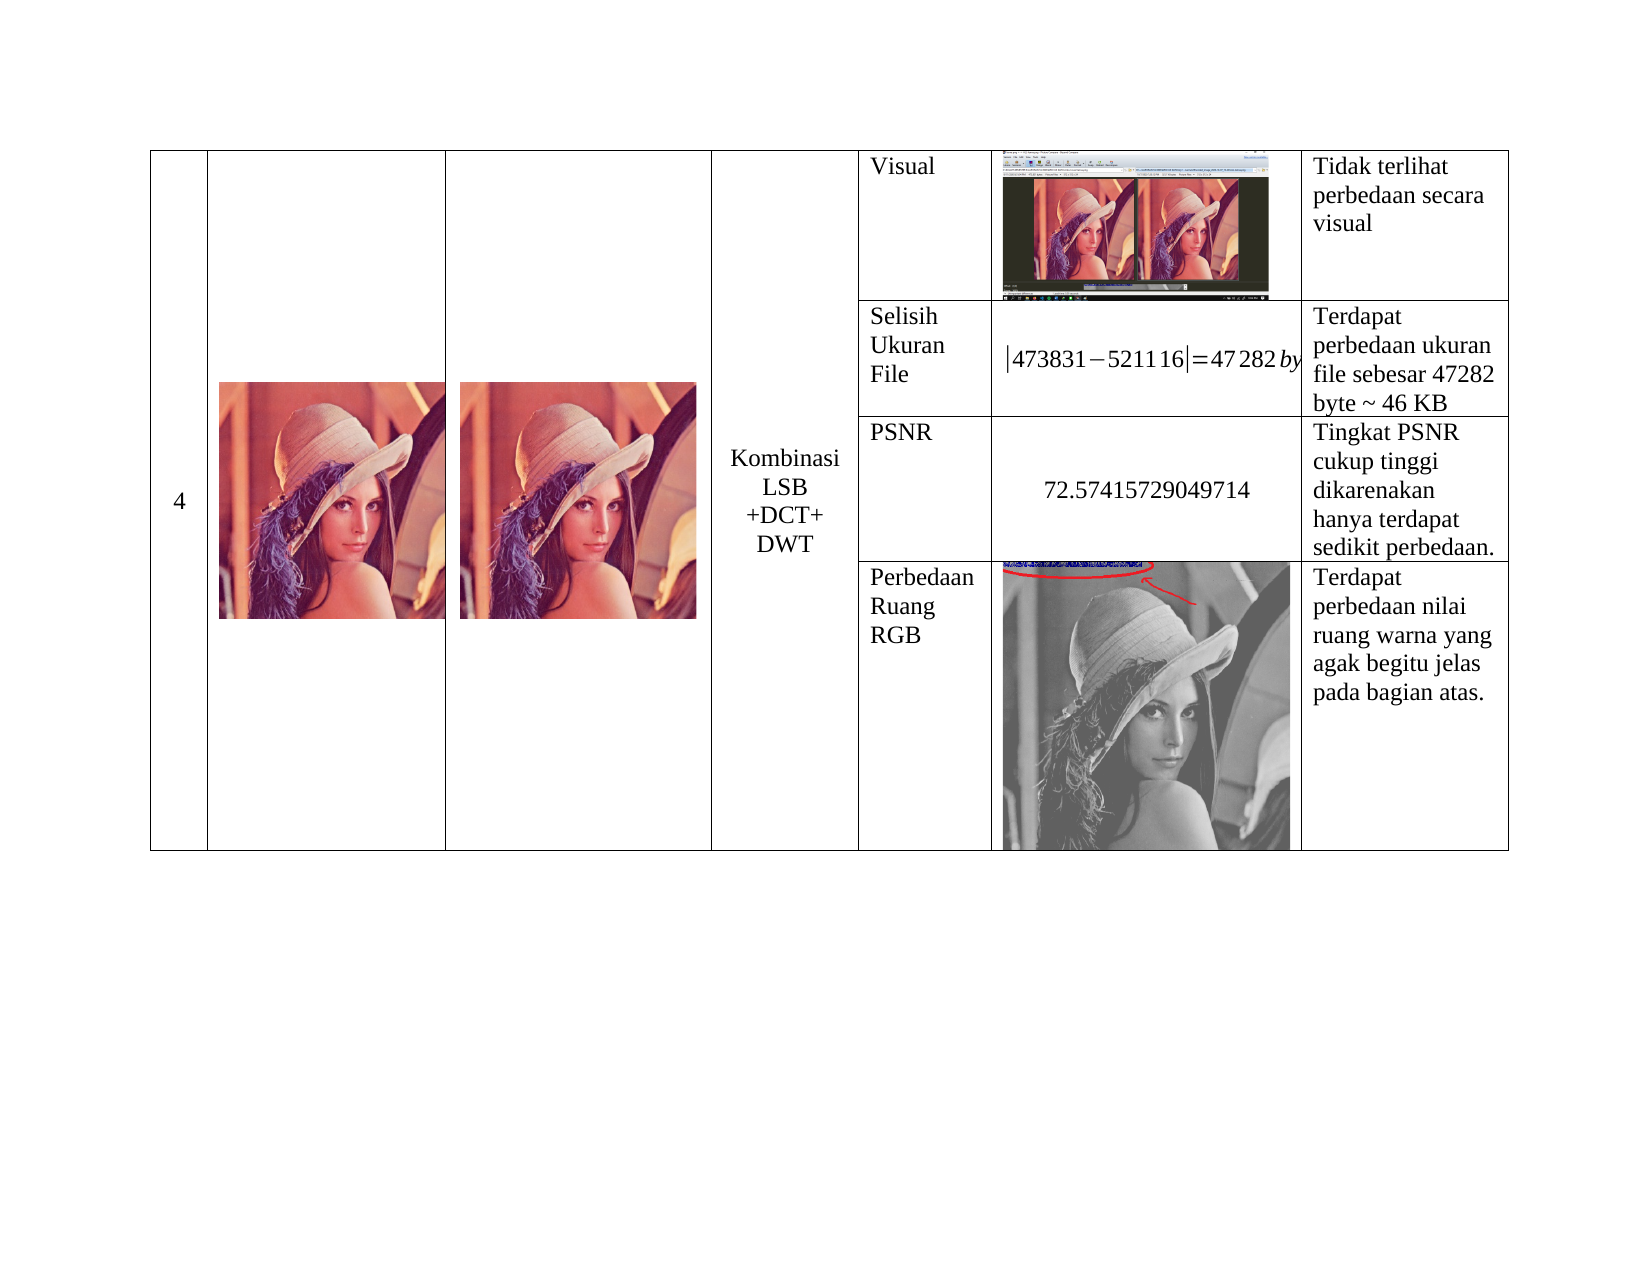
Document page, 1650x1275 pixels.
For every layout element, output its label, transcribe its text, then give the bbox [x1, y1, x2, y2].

table_cell Terdapat perbedaan ukuran file sebesar 47282 byte ~ 46 KB [1302, 301, 1508, 416]
picture [460, 382, 697, 619]
table_cell [992, 301, 1301, 416]
table_cell [1269, 151, 1301, 300]
picture [1002, 151, 1269, 301]
table_cell Selisih Ukuran File [859, 301, 991, 416]
picture [219, 382, 446, 619]
table_cell Terdapat perbedaan nilai ruang warna yang agak begitu jelas pada bagian atas. [1302, 562, 1508, 850]
table_cell [446, 151, 711, 850]
picture [1002, 562, 1291, 850]
table_cell 72.57415729049714 [992, 417, 1301, 561]
table_cell Perbedaan Ruang RGB [859, 562, 991, 850]
table_cell Kombinasi LSB +DCT+ DWT [712, 151, 858, 850]
table_cell 4 [151, 151, 207, 850]
table_cell Tingkat PSNR cukup tinggi dikarenakan hanya terdapat sedikit perbedaan. [1302, 417, 1508, 561]
table_cell [1291, 562, 1301, 850]
table_cell [208, 151, 445, 850]
table_cell [992, 562, 1002, 850]
table_cell [992, 151, 1002, 300]
table_cell Tidak terlihat perbedaan secara visual [1302, 151, 1508, 300]
table_cell Visual [859, 151, 991, 300]
table_cell PSNR [859, 417, 991, 561]
